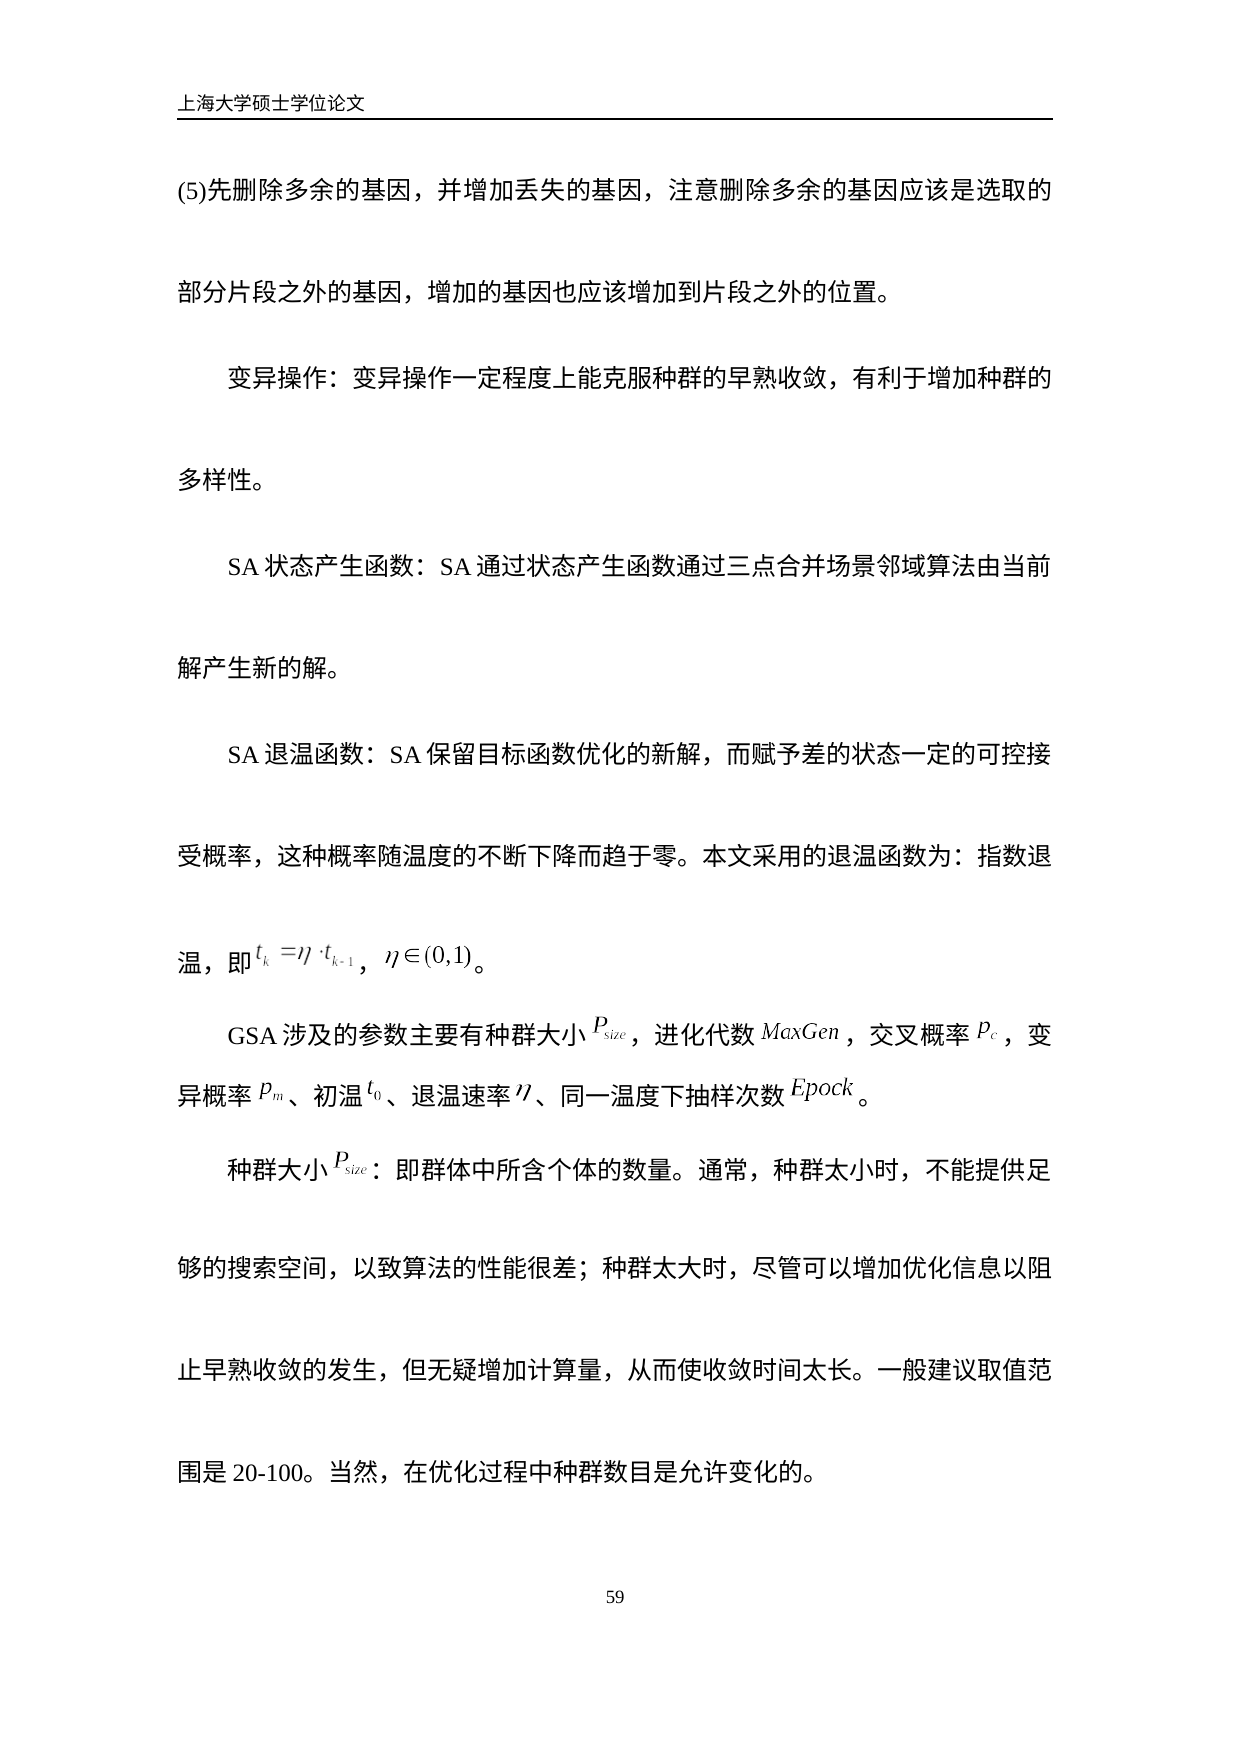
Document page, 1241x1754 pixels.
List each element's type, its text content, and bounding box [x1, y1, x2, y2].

text 种群大小：即群体中所含个体的数量。通常，种群太小时，不能提供足够的搜索空间，以致算法的性能很差；种群太大时，尽管可以增加优化信息以阻止早熟收敛的发生，但无疑增加计算量，从而使收敛时间太长。一般建议取值范围是20-100。当然，在优化过程中种群数目是允许变化的。 [177, 1131, 1053, 1505]
text SA状态产生函数：SA通过状态产生函数通过三点合并场景邻域算法由当前解产生新的解。 [177, 531, 1053, 701]
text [177, 155, 1053, 325]
text GSA涉及的参数主要有种群大小，进化代数，交叉概率，变异概率、初温、退温速率、同一温度下抽样次数。 [177, 1008, 1053, 1113]
text 变异操作：变异操作一定程度上能克服种群的早熟收敛，有利于增加种群的多样性。 [177, 343, 1053, 513]
text SA退温函数：SA保留目标函数优化的新解，而赋予差的状态一定的可控接受概率，这种概率随温度的不断下降而趋于零。本文采用的退温函数为：指数退温，即，。 [177, 719, 1053, 990]
